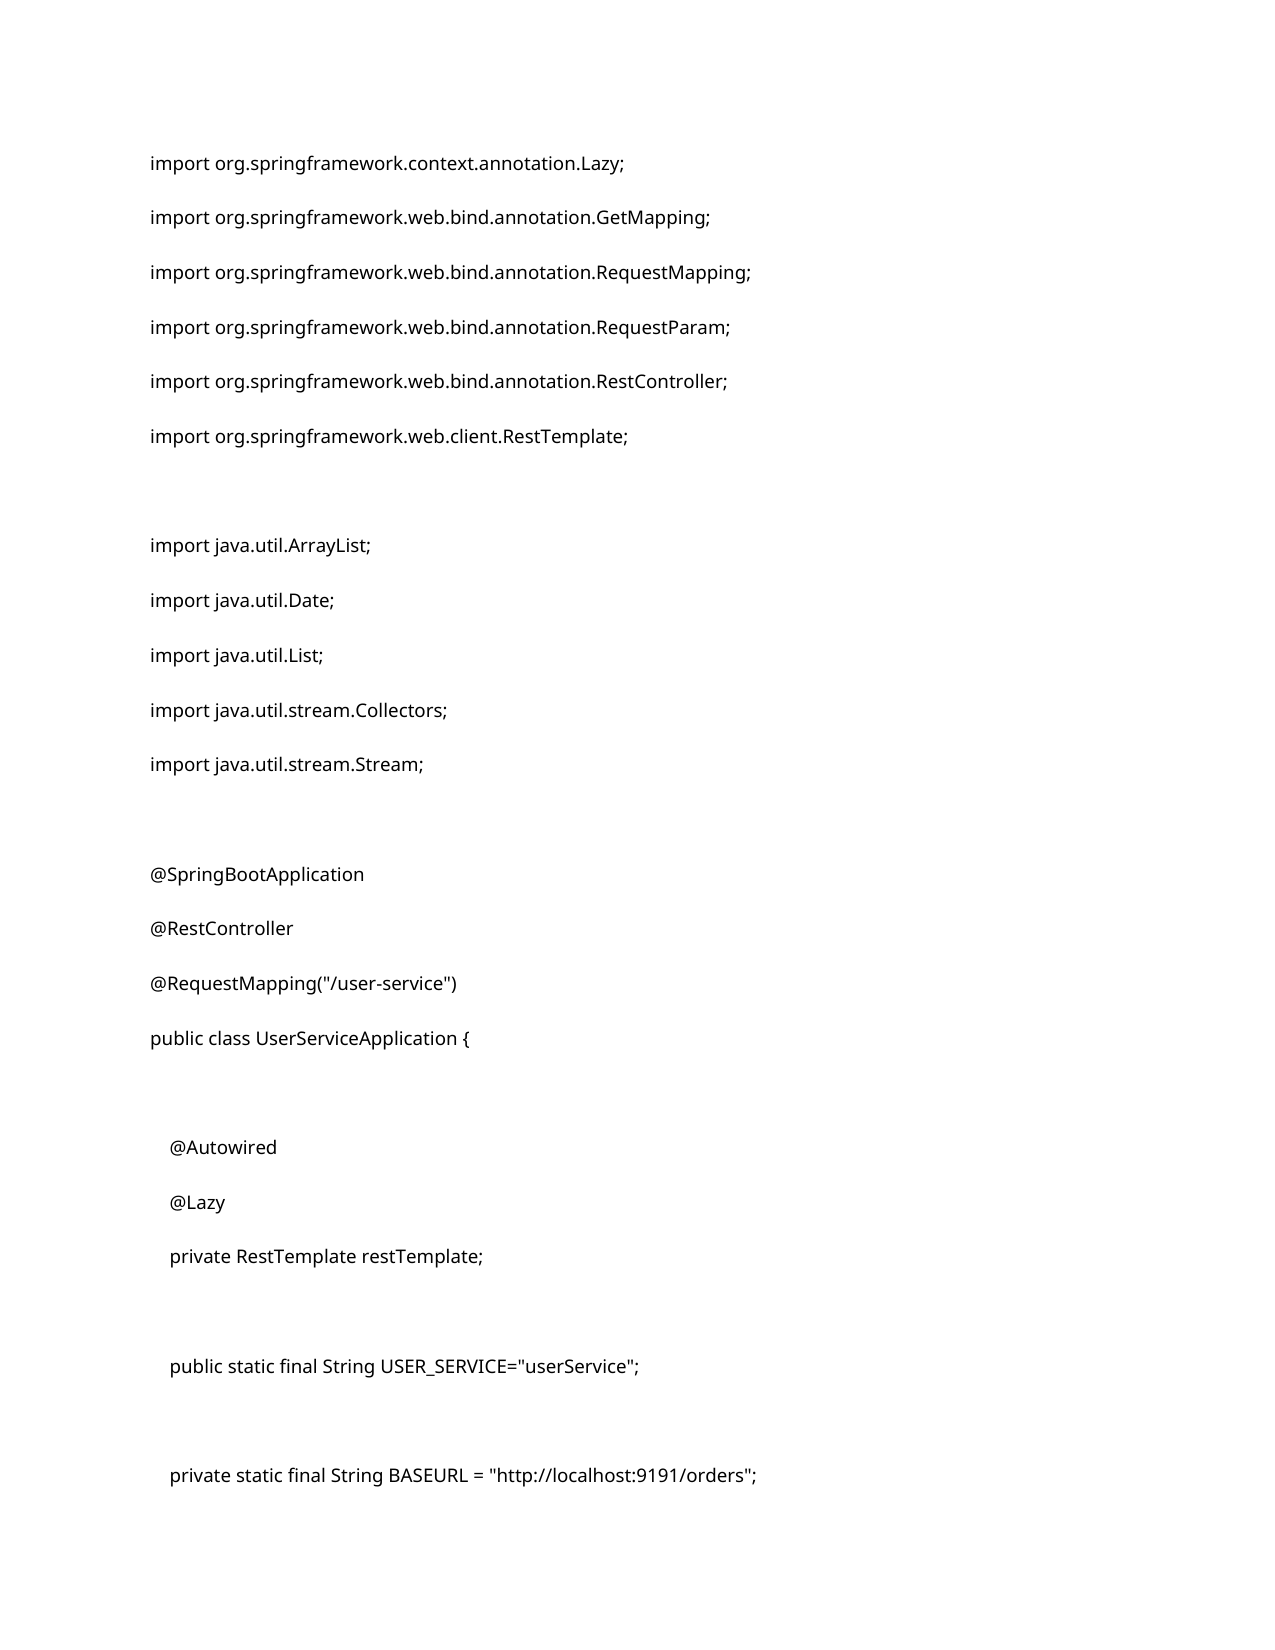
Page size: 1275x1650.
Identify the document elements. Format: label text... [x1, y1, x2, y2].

text private RestTemplate restTemplate; [150, 1244, 1125, 1269]
text private static final String BASEURL = "http://localhost:9191/orders"; [150, 1462, 1125, 1488]
text public class UserServiceApplication { [150, 1025, 1125, 1051]
text import java.util.Date; [150, 587, 1125, 613]
text @Autowired [150, 1134, 1125, 1160]
text import org.springframework.web.bind.annotation.RequestParam; [150, 314, 1125, 339]
text import java.util.List; [150, 642, 1125, 668]
text @RequestMapping("/user-service") [150, 970, 1125, 996]
text import org.springframework.context.annotation.Lazy; [150, 150, 1125, 176]
text @Lazy [150, 1189, 1125, 1214]
text import org.springframework.web.bind.annotation.RequestMapping; [150, 259, 1125, 285]
text public static final String USER_SERVICE="userService"; [150, 1353, 1125, 1379]
text import java.util.stream.Collectors; [150, 697, 1125, 722]
text @RestController [150, 916, 1125, 941]
text import java.util.stream.Stream; [150, 752, 1125, 777]
text import java.util.ArrayList; [150, 533, 1125, 558]
text @SpringBootApplication [150, 861, 1125, 886]
text import org.springframework.web.client.RestTemplate; [150, 423, 1125, 449]
text import org.springframework.web.bind.annotation.RestController; [150, 369, 1125, 394]
text import org.springframework.web.bind.annotation.GetMapping; [150, 205, 1125, 230]
